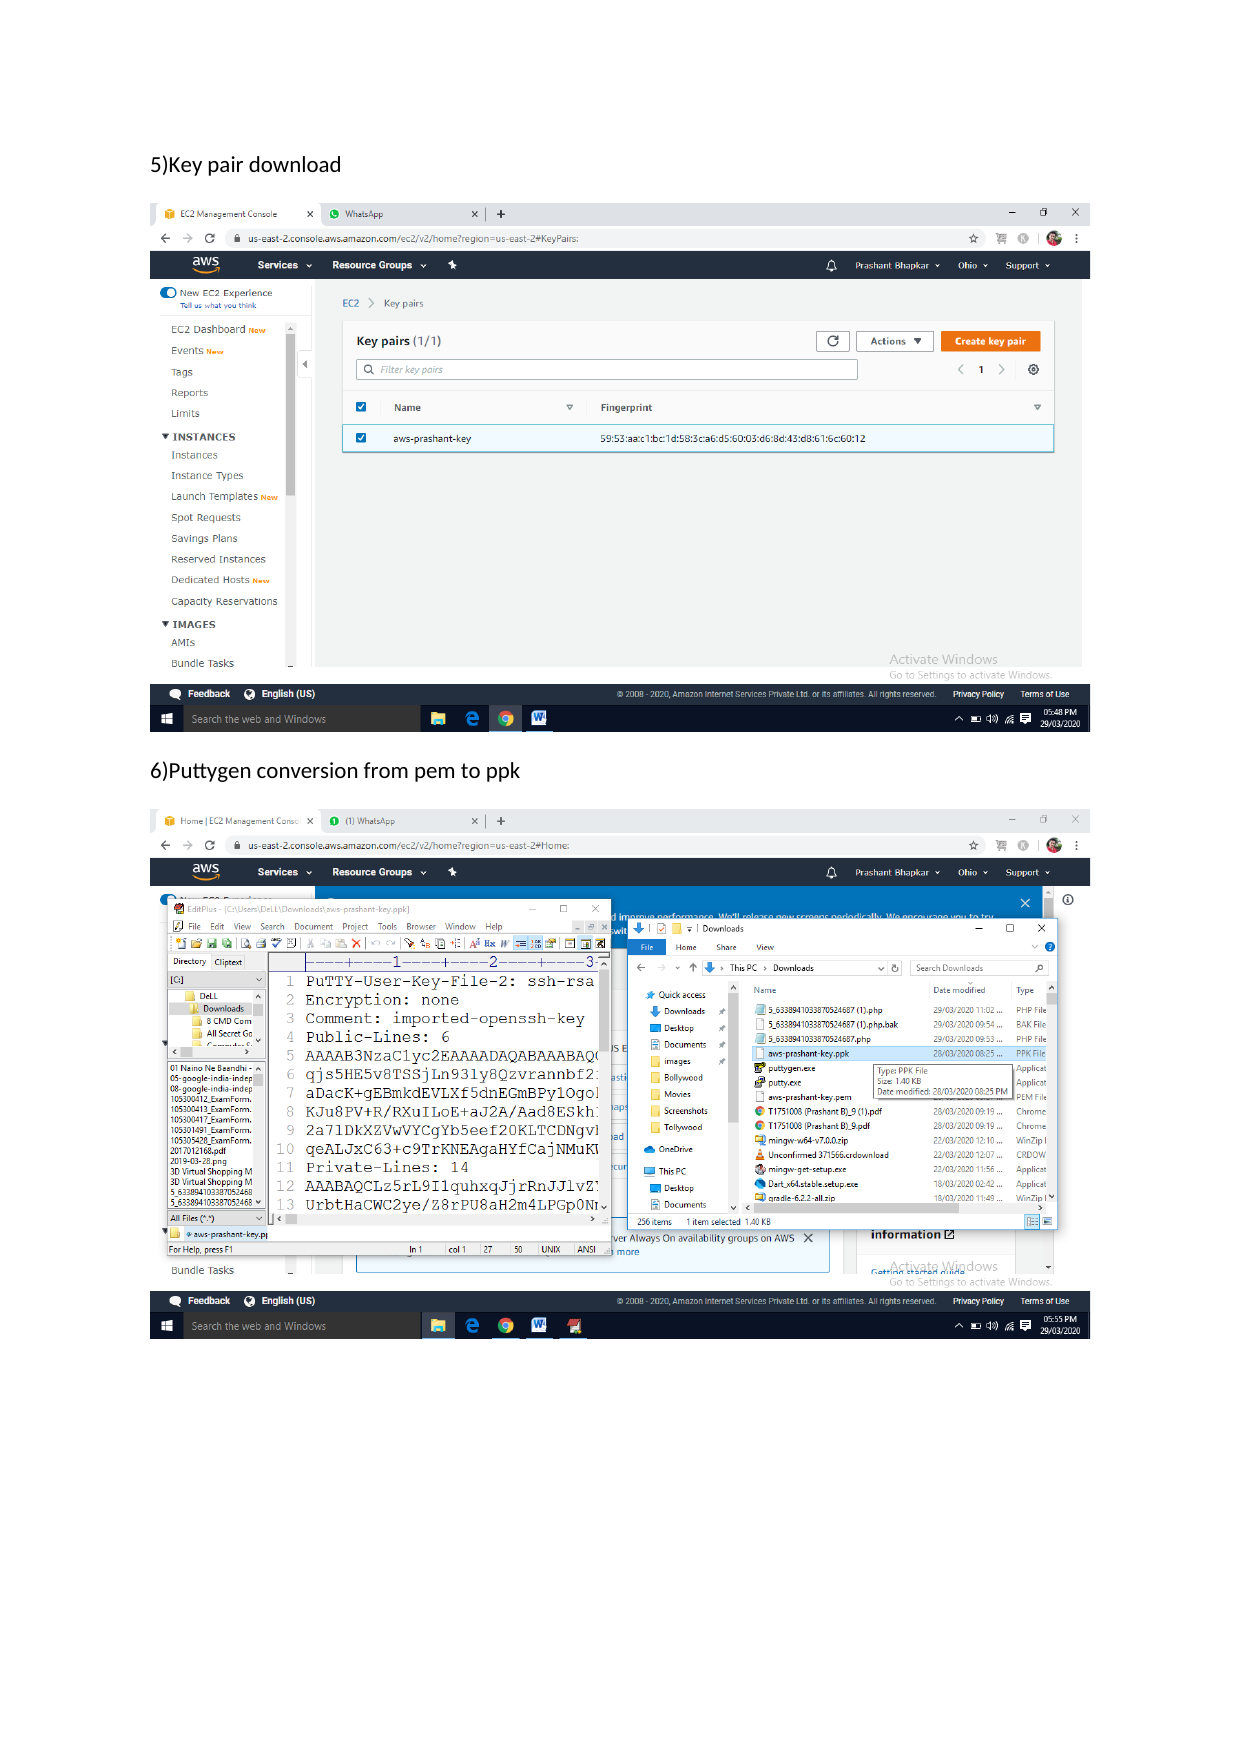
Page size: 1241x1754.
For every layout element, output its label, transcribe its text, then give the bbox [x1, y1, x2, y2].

text 5)Key pair download [150, 150, 1090, 178]
picture [150, 203, 1091, 732]
text 6)Puttygen conversion from pem to ppk [150, 757, 1090, 784]
picture [150, 809, 1091, 1339]
